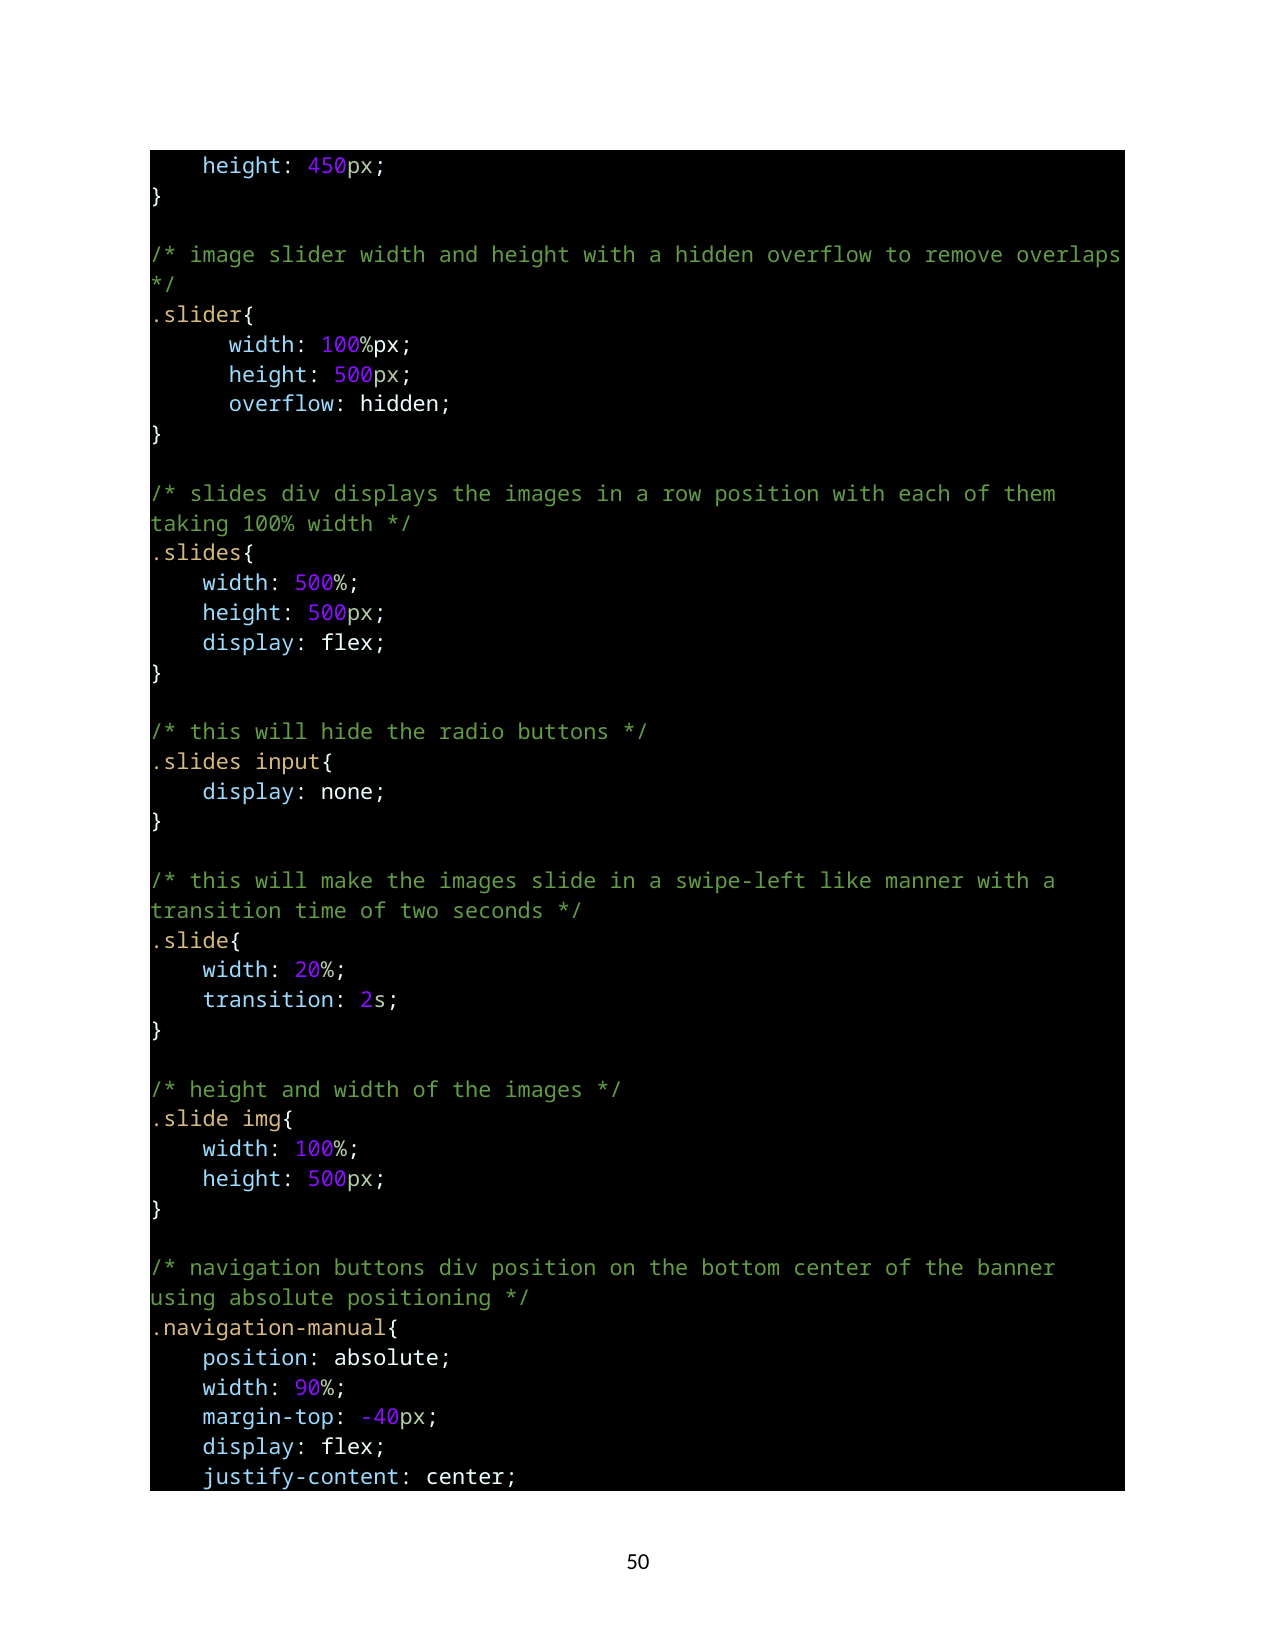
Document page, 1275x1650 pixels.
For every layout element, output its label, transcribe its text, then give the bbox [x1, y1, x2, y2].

text display: flex; [150, 1431, 1125, 1461]
text } [150, 656, 1125, 686]
text height: 500px; [150, 358, 1125, 388]
text width: 20%; [150, 954, 1125, 984]
text } [150, 418, 1125, 448]
text .slide img{ [150, 1103, 1125, 1133]
text } [150, 180, 1125, 209]
text } [150, 1014, 1125, 1044]
text .navigation-manual{ [150, 1312, 1125, 1342]
text /* navigation buttons div position on the bottom center of the banner using absolute positioning */ [150, 1252, 1125, 1312]
text .slides input{ [150, 746, 1125, 776]
text position: absolute; [150, 1342, 1125, 1371]
text width: 500%; [150, 567, 1125, 597]
text /* height and width of the images */ [150, 1073, 1125, 1103]
text height: 500px; [150, 597, 1125, 627]
text /* this will make the images slide in a swipe-left like manner with a transition time of two seconds */ [150, 865, 1125, 924]
text height: 450px; [150, 150, 1125, 180]
text .slider{ [150, 299, 1125, 329]
text transition: 2s; [150, 984, 1125, 1014]
text overflow: hidden; [150, 388, 1125, 418]
text } [150, 805, 1125, 835]
text .slides{ [150, 537, 1125, 567]
text } [150, 1193, 1125, 1222]
text /* this will hide the radio buttons */ [150, 716, 1125, 746]
text width: 90%; [150, 1371, 1125, 1401]
text height: 500px; [150, 1163, 1125, 1193]
text /* image slider width and height with a hidden overflow to remove overlaps */ [150, 239, 1125, 299]
text margin-top: -40px; [150, 1401, 1125, 1431]
text width: 100%px; [150, 329, 1125, 358]
text display: flex; [150, 627, 1125, 656]
text width: 100%; [150, 1133, 1125, 1163]
text .slide{ [150, 924, 1125, 954]
text justify-content: center; [150, 1461, 1125, 1491]
text display: none; [150, 776, 1125, 805]
text /* slides div displays the images in a row position with each of them taking 100% width */ [150, 478, 1125, 537]
